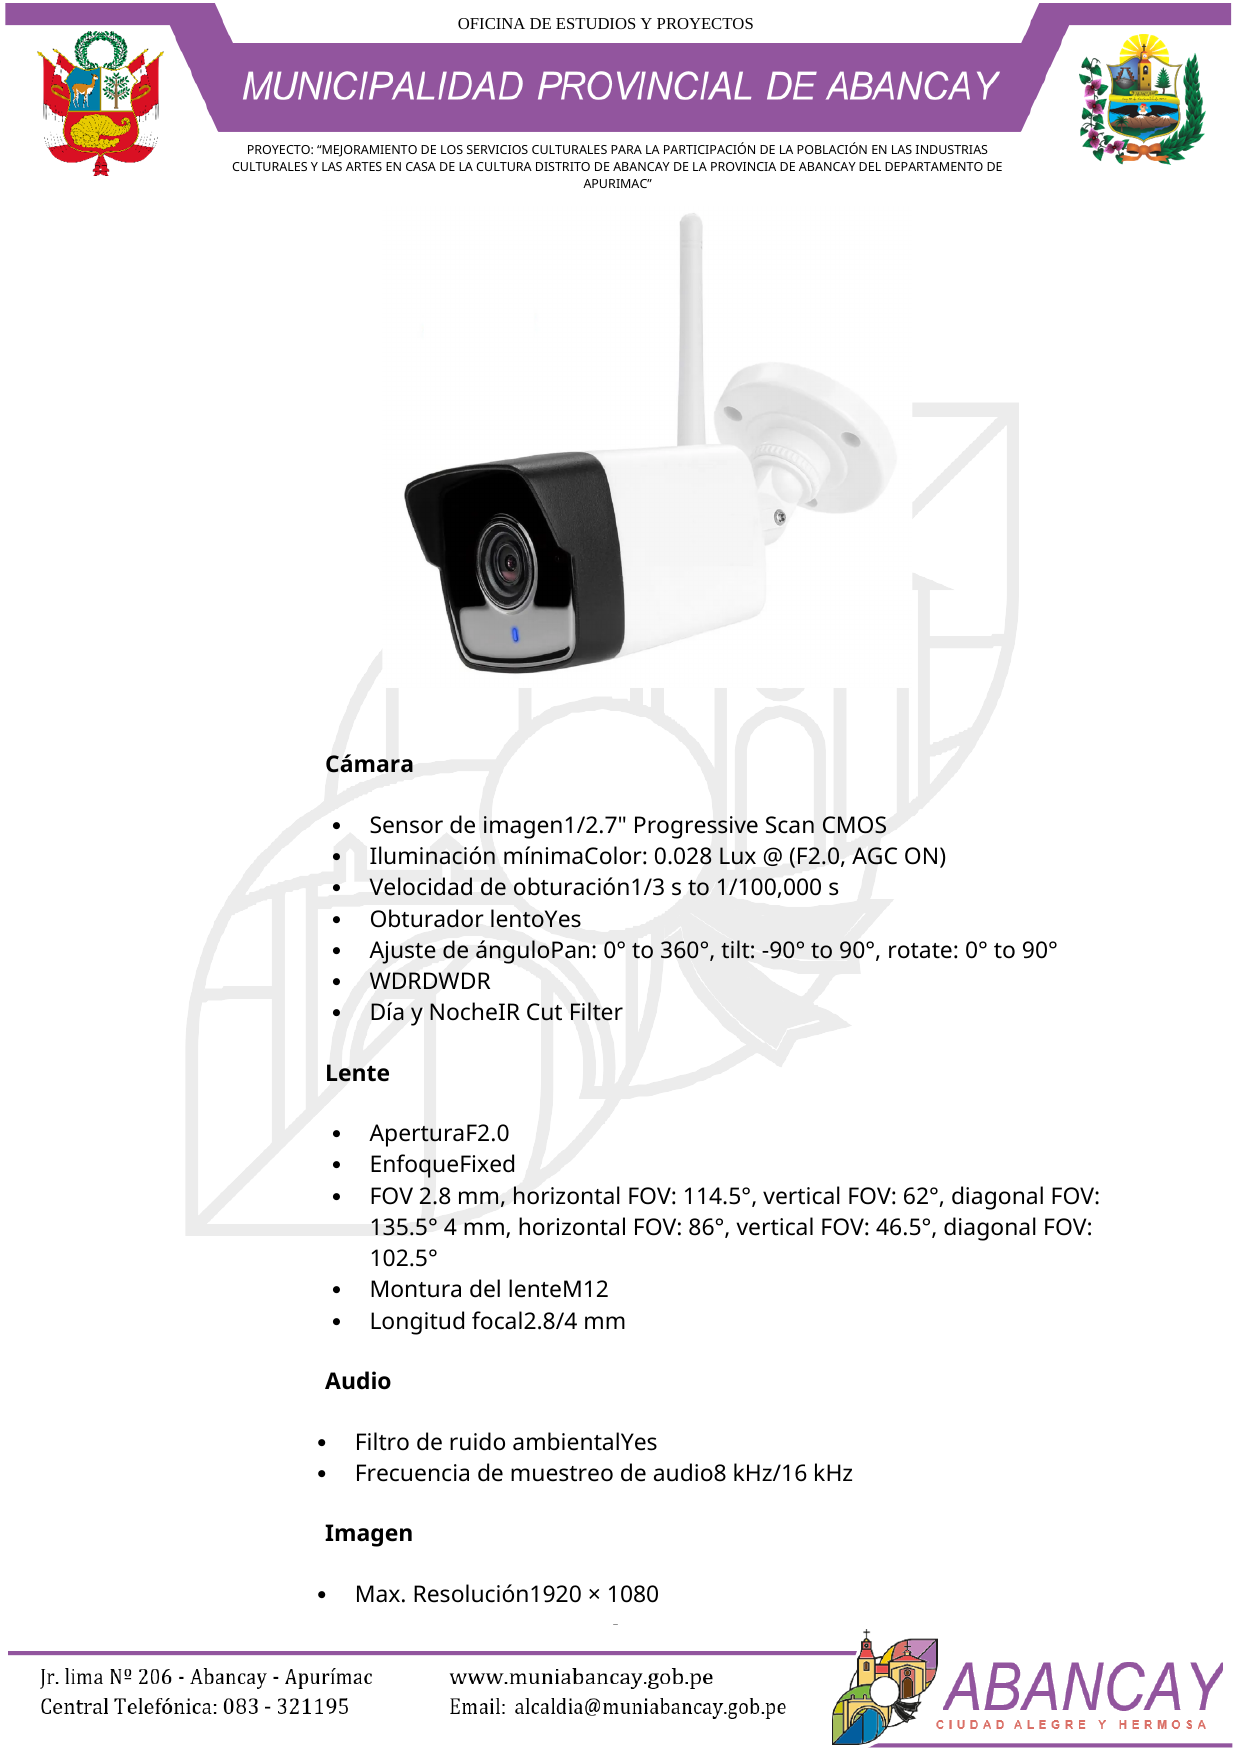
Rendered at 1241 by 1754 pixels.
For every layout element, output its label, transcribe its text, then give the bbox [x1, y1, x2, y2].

list Frecuencia de muestreo de audio8 kHz/16 kHz [318, 1457, 1152, 1488]
list EnfoqueFixed [333, 1148, 1152, 1179]
text Cámara [325, 748, 1152, 779]
list Filtro de ruido ambientalYes [318, 1425, 1152, 1457]
list Montura del lenteM12 [333, 1273, 1152, 1304]
picture [8, 1624, 1233, 1751]
list Max. Resolución1920 × 1080 [318, 1577, 1152, 1609]
list AperturaF2.0 [333, 1117, 1152, 1148]
list Obturador lentoYes [333, 902, 1152, 934]
list Iluminación mínimaColor: 0.028 Lux @ (F2.0, AGC ON) [333, 840, 1152, 871]
list Longitud focal2.8/4 mm [333, 1304, 1152, 1336]
text Audio [325, 1365, 1152, 1396]
list Día y NocheIR Cut Filter [333, 996, 1152, 1027]
list Ajuste de ánguloPan: 0° to 360°, tilt: -90° to 90°, rotate: 0° to 90° [333, 934, 1152, 965]
text Imagen [325, 1517, 1152, 1548]
picture [5, 3, 1232, 180]
picture [185, 206, 1019, 1236]
list FOV 2.8 mm, horizontal FOV: 114.5°, vertical FOV: 62°, diagonal FOV: 135.5° 4 mm, horizontal FOV: 86°, vertical FOV: 46.5°, diagonal FOV: 102.5° [333, 1179, 1152, 1273]
list Velocidad de obturación1/3 s to 1/100,000 s [333, 871, 1152, 902]
list Sensor de imagen1/2.7" Progressive Scan CMOS [333, 809, 1152, 840]
text Lente [325, 1057, 1152, 1088]
list WDRDWDR [333, 965, 1152, 996]
